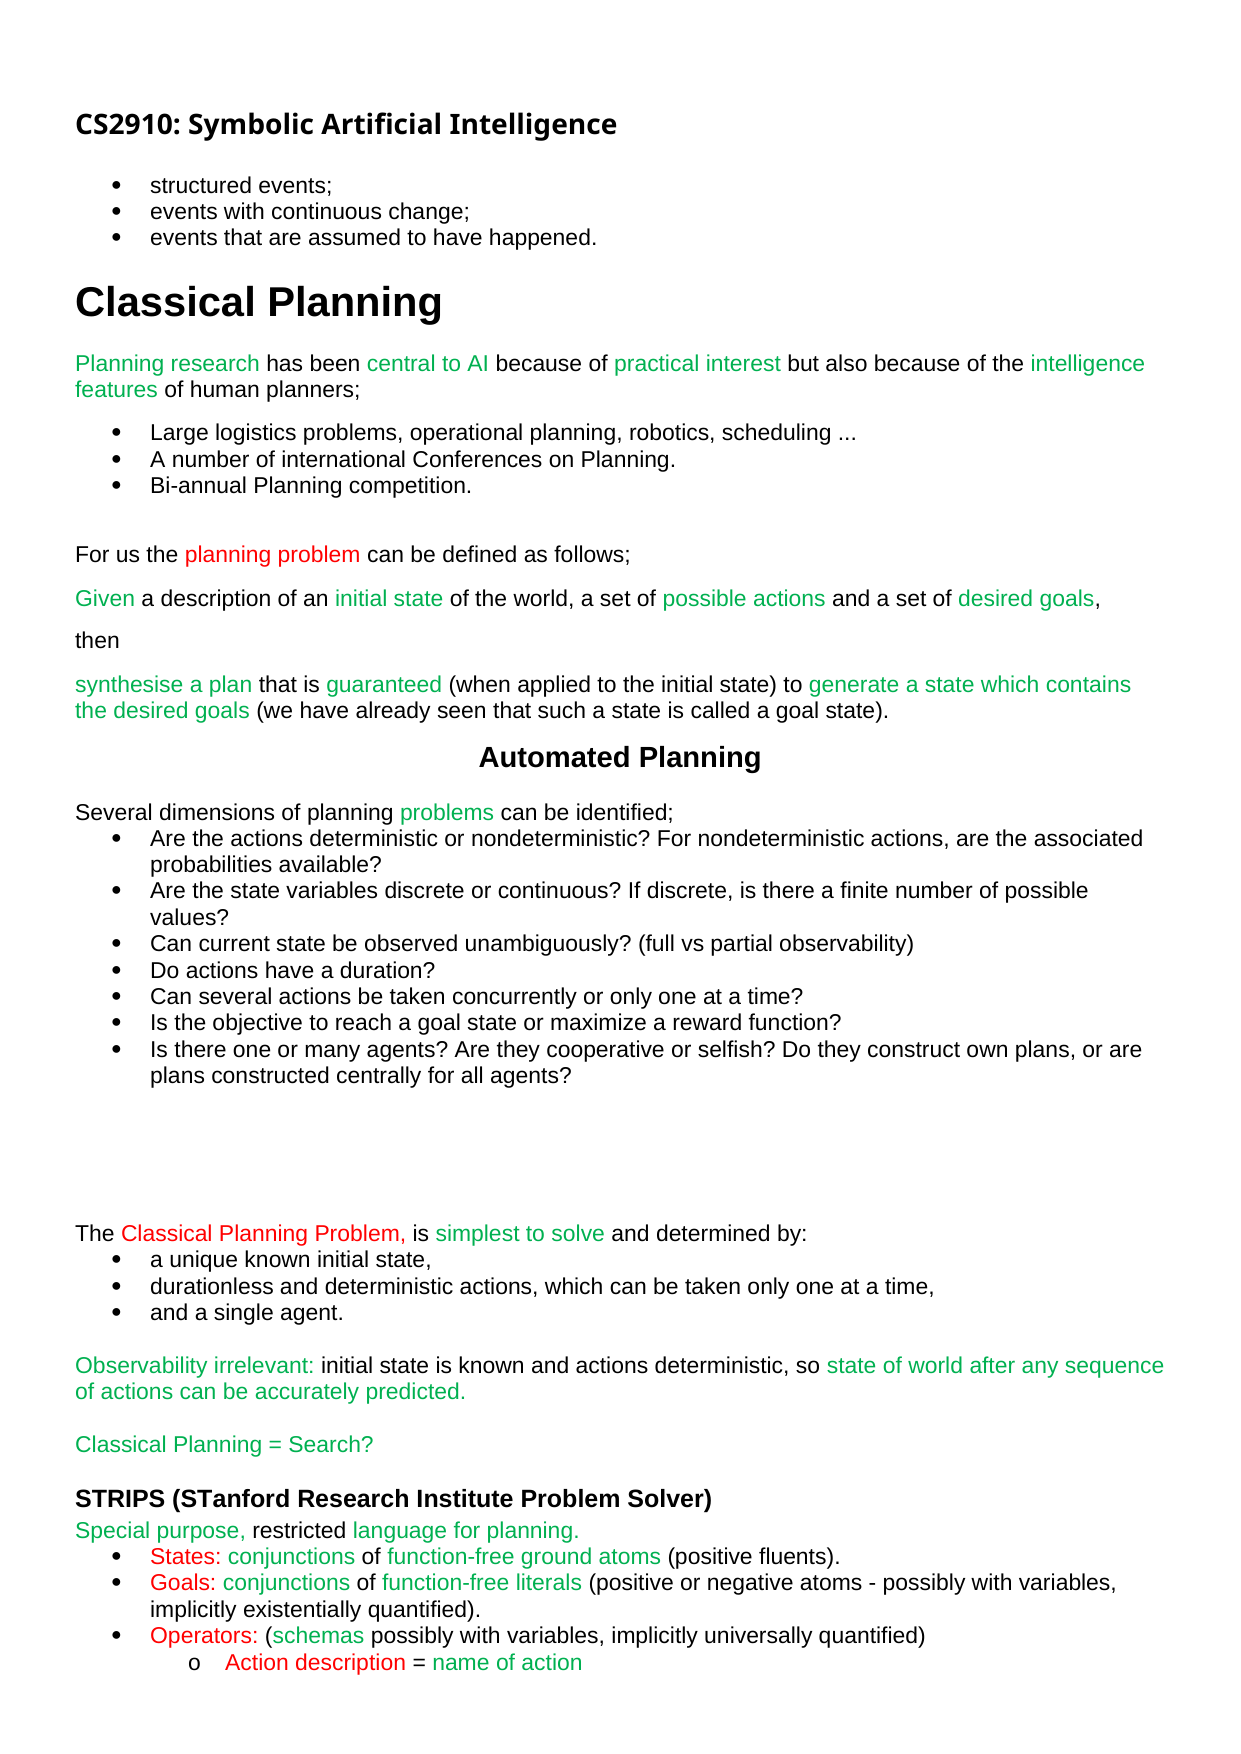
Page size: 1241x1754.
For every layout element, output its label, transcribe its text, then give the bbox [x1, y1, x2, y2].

list and a single agent. [112, 1299, 1165, 1326]
list events that are assumed to have happened. [112, 224, 1165, 251]
list Can several actions be taken concurrently or only one at a time? [112, 983, 1165, 1009]
list Do actions have a duration? [112, 957, 1165, 983]
list Goals: conjunctions of function-free literals (positive or negative atoms - possibly with variables, implicitly existentially quantified). [112, 1569, 1165, 1622]
list Action description = name of action [187, 1648, 1165, 1677]
list Large logistics problems, operational planning, robotics, scheduling ... [112, 419, 1165, 446]
list A number of international Conferences on Planning. [112, 446, 1165, 472]
text The Classical Planning Problem, is simplest to solve and determined by: [75, 1220, 1165, 1246]
text Observability irrelevant: initial state is known and actions deterministic, so state of world after any sequence of actions can be accurately predicted. [75, 1352, 1165, 1404]
text synthesise a plan that is guaranteed (when applied to the initial state) to generate a state which contains the desired goals (we have already seen that such a state is called a goal state). [75, 671, 1165, 723]
text Special purpose, restricted language for planning. [75, 1517, 1165, 1543]
list a unique known initial state, [112, 1246, 1165, 1273]
list Operators: (schemas possibly with variables, implicitly universally quantified) [112, 1622, 1165, 1648]
list Can current state be observed unambiguously? (full vs partial observability) [112, 930, 1165, 957]
text Several dimensions of planning problems can be identified; [75, 798, 1165, 825]
list events with continuous change; [112, 198, 1165, 224]
text Classical Planning = Search? [75, 1431, 1165, 1457]
list Bi-annual Planning competition. [112, 472, 1165, 498]
subtitle Automated Planning [75, 740, 1165, 773]
list durationless and deterministic actions, which can be taken only one at a time, [112, 1273, 1165, 1299]
subtitle STRIPS (STanford Research Institute Problem Solver) [75, 1484, 1165, 1512]
text Planning research has been central to AI because of practical interest but also because of the intelligence features of human planners; [75, 350, 1165, 403]
text Given a description of an initial state of the world, a set of possible actions and a set of desired goals, [75, 584, 1165, 611]
list Is the objective to reach a goal state or maximize a reward function? [112, 1009, 1165, 1036]
text then [75, 627, 1165, 654]
list structured events; [112, 172, 1165, 198]
list Is there one or many agents? Are they cooperative or selfish? Do they construct own plans, or are plans constructed centrally for all agents? [112, 1036, 1165, 1088]
list States: conjunctions of function-free ground atoms (positive fluents). [112, 1543, 1165, 1569]
text For us the planning problem can be defined as follows; [75, 541, 1165, 568]
subtitle Classical Planning [75, 277, 1165, 325]
list Are the actions deterministic or nondeterministic? For nondeterministic actions, are the associated probabilities available? [112, 825, 1165, 877]
list Are the state variables discrete or continuous? If discrete, is there a finite number of possible values? [112, 877, 1165, 930]
